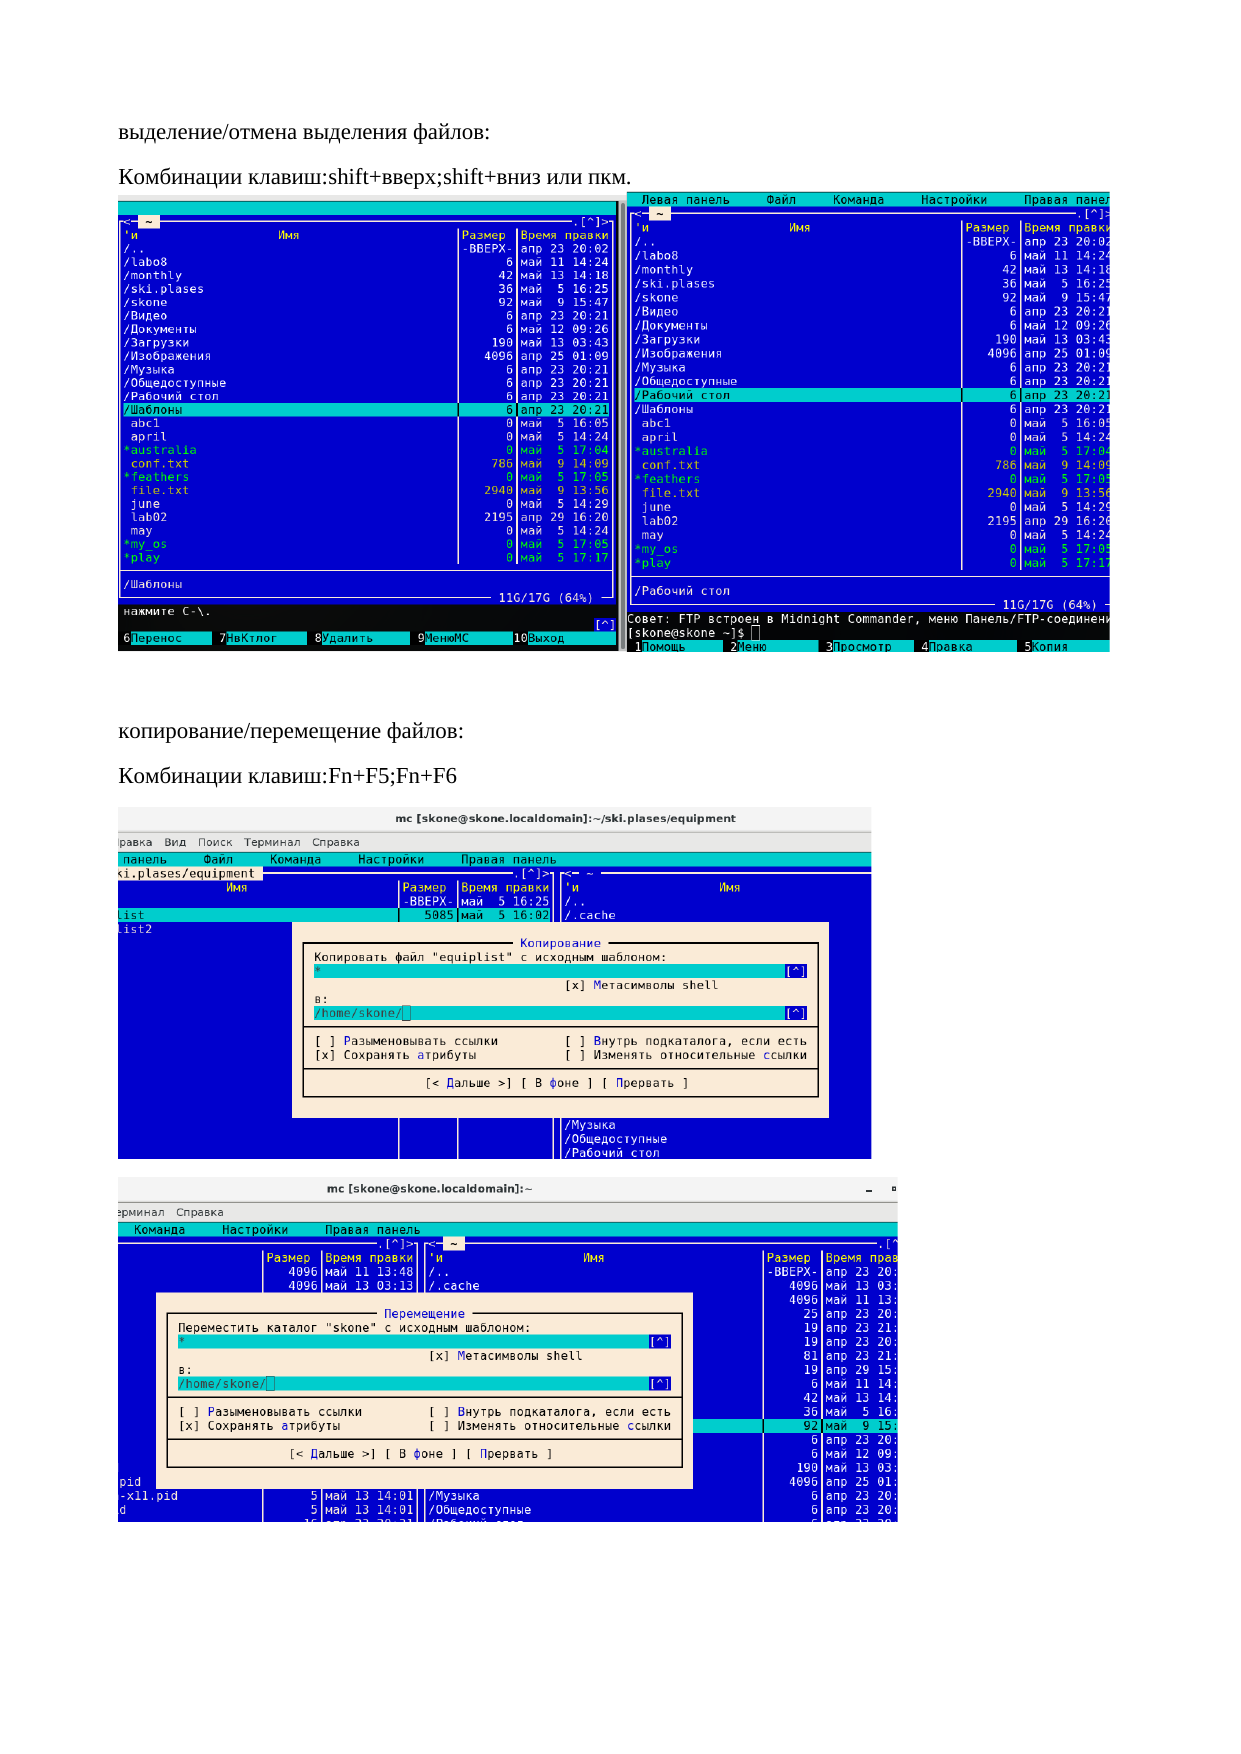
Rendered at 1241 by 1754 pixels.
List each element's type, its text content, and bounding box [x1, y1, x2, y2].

picture [118, 191, 1110, 652]
picture [118, 807, 872, 1159]
text копирование/перемещение файлов: [118, 717, 1122, 743]
text Комбинации клавиш:Fn+F5;Fn+F6 [118, 762, 1122, 788]
text выделение/отмена выделения файлов: [118, 118, 1122, 144]
picture [118, 1177, 898, 1522]
